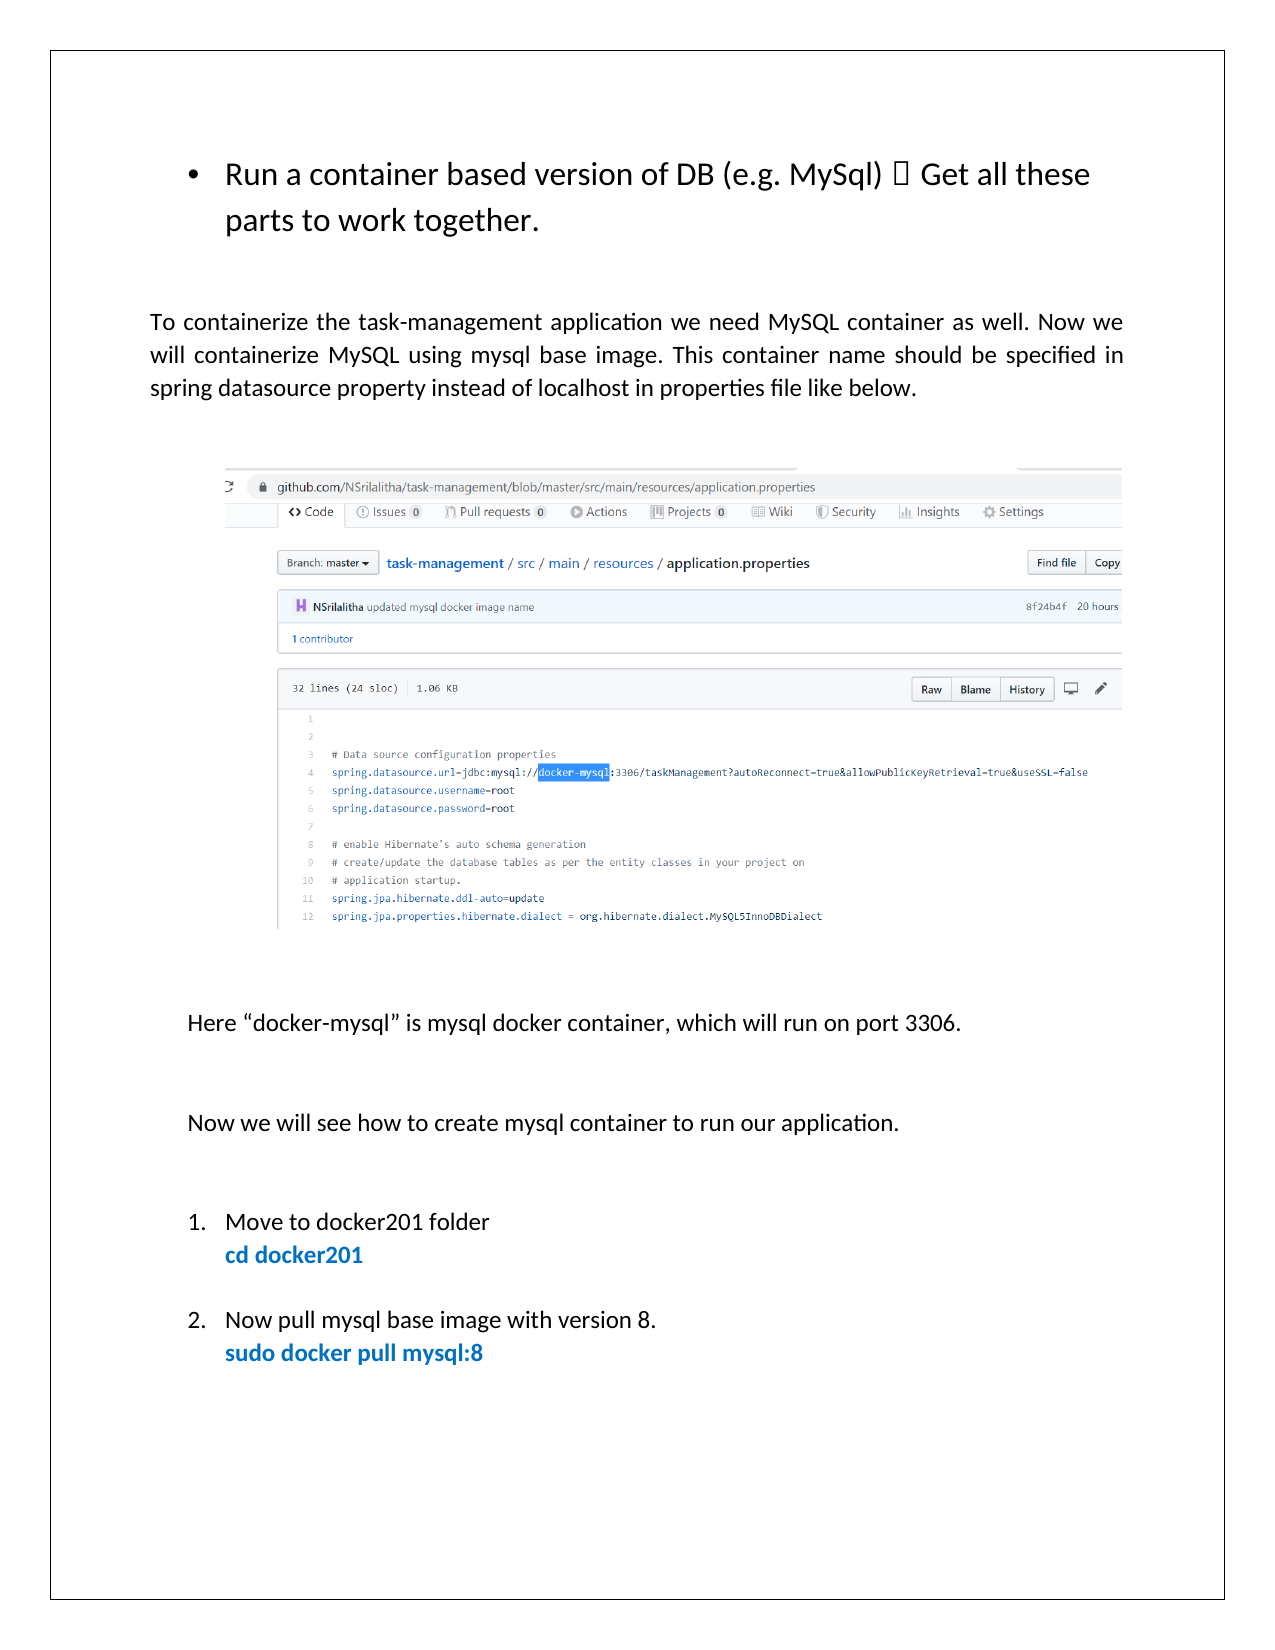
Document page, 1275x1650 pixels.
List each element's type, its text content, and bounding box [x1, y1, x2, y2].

picture [225, 468, 1122, 929]
list sudo docker pull mysql:8 [225, 1337, 1125, 1368]
text Now we will see how to create mysql container to run our application. [150, 1107, 1125, 1137]
text To containerize the task-management application we need MySQL container as well. Now we will containerize MySQL using mysql base image. This container name should be specified in spring datasource property instead of localhost in properties file like below. [150, 306, 1125, 402]
list Run a container based version of DB (e.g. MySql)  Get all these parts to work together. [187, 150, 1093, 239]
list cd docker201 [225, 1239, 1125, 1269]
list Now pull mysql base image with version 8. [187, 1304, 1125, 1335]
text Here “docker-mysql” is mysql docker container, which will run on port 3306. [150, 1007, 1125, 1038]
list Move to docker201 folder [187, 1206, 1125, 1236]
